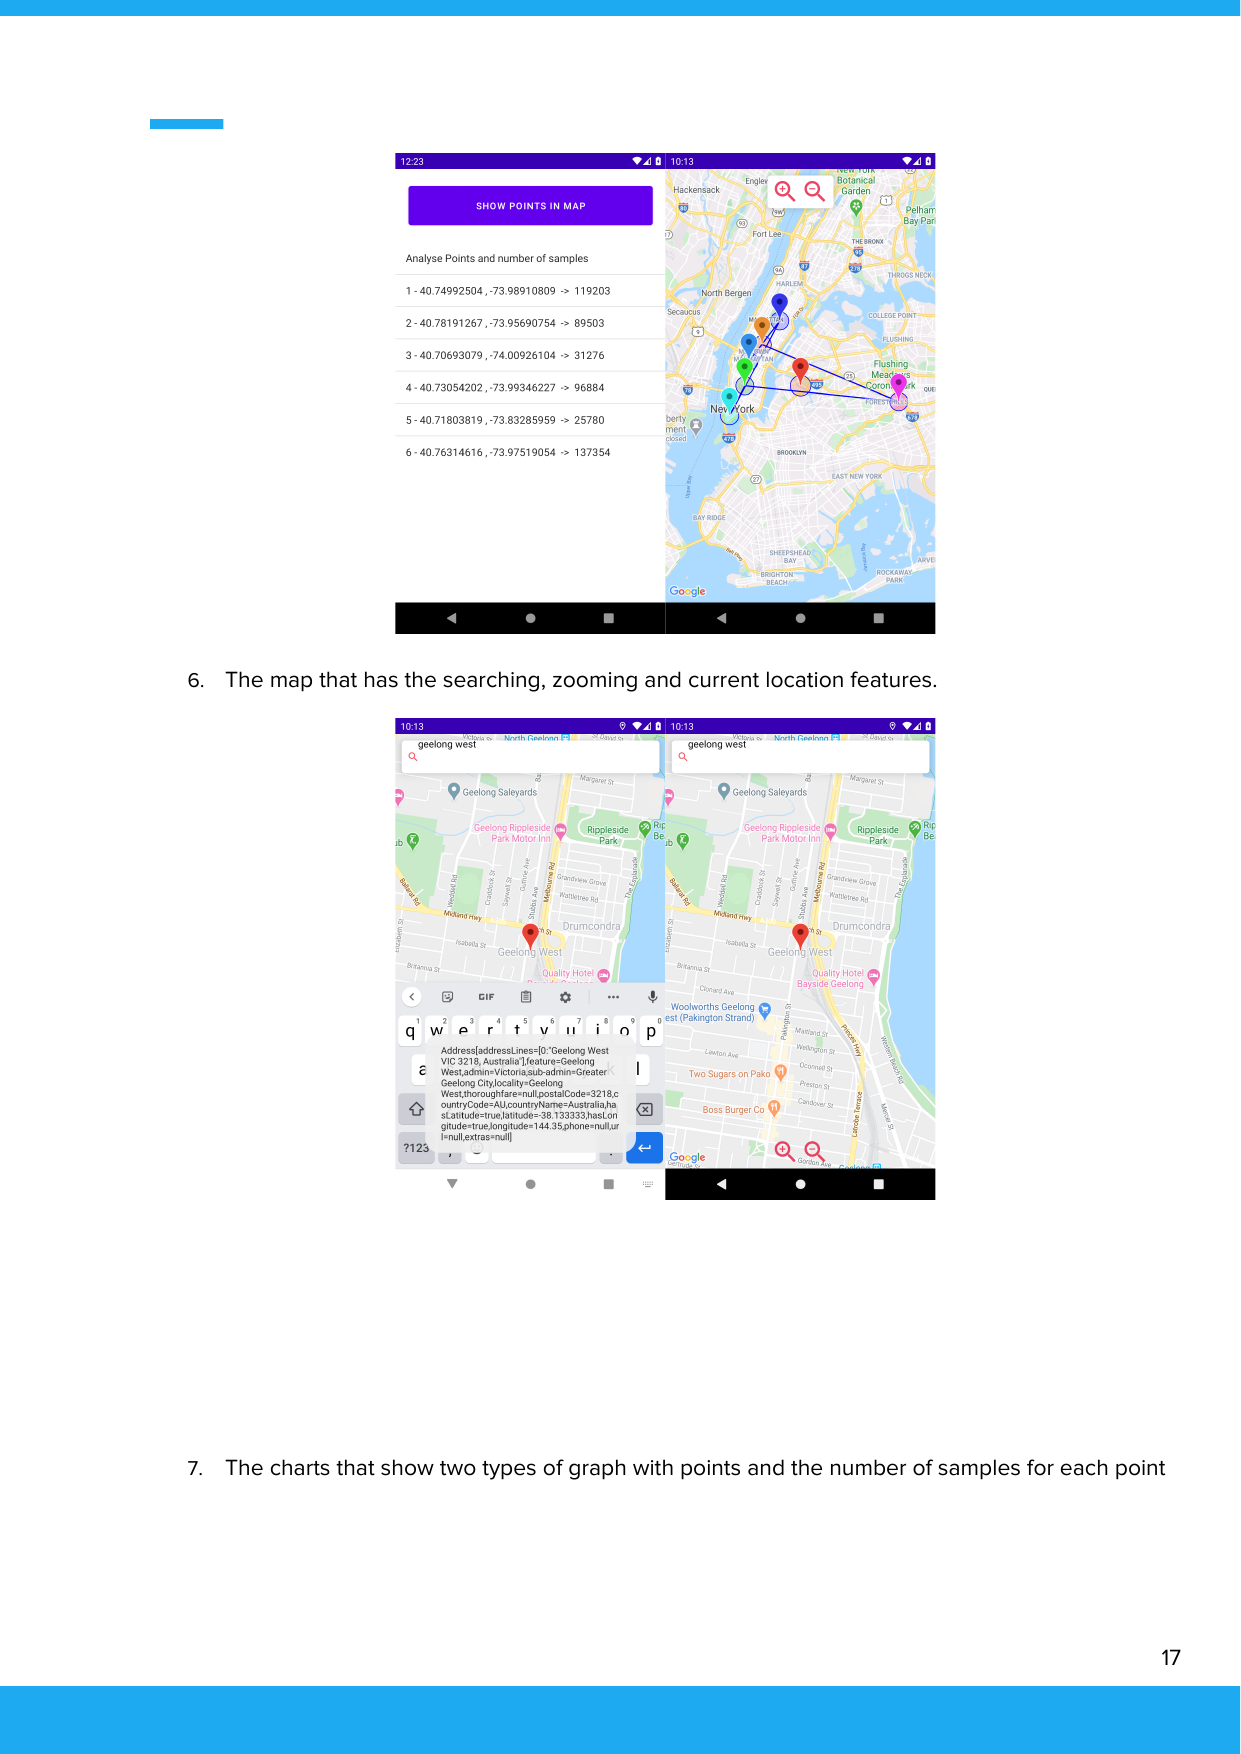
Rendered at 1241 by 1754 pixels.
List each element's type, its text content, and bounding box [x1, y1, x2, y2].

list The charts that show two types of graph with points and the number of samples for each point [187, 1454, 1181, 1482]
picture [395, 153, 936, 634]
picture [0, 1686, 1241, 1754]
picture [150, 119, 224, 129]
list The map that has the searching, zooming and current location features. [187, 666, 1181, 694]
picture [395, 718, 936, 1200]
picture [0, 0, 1241, 16]
